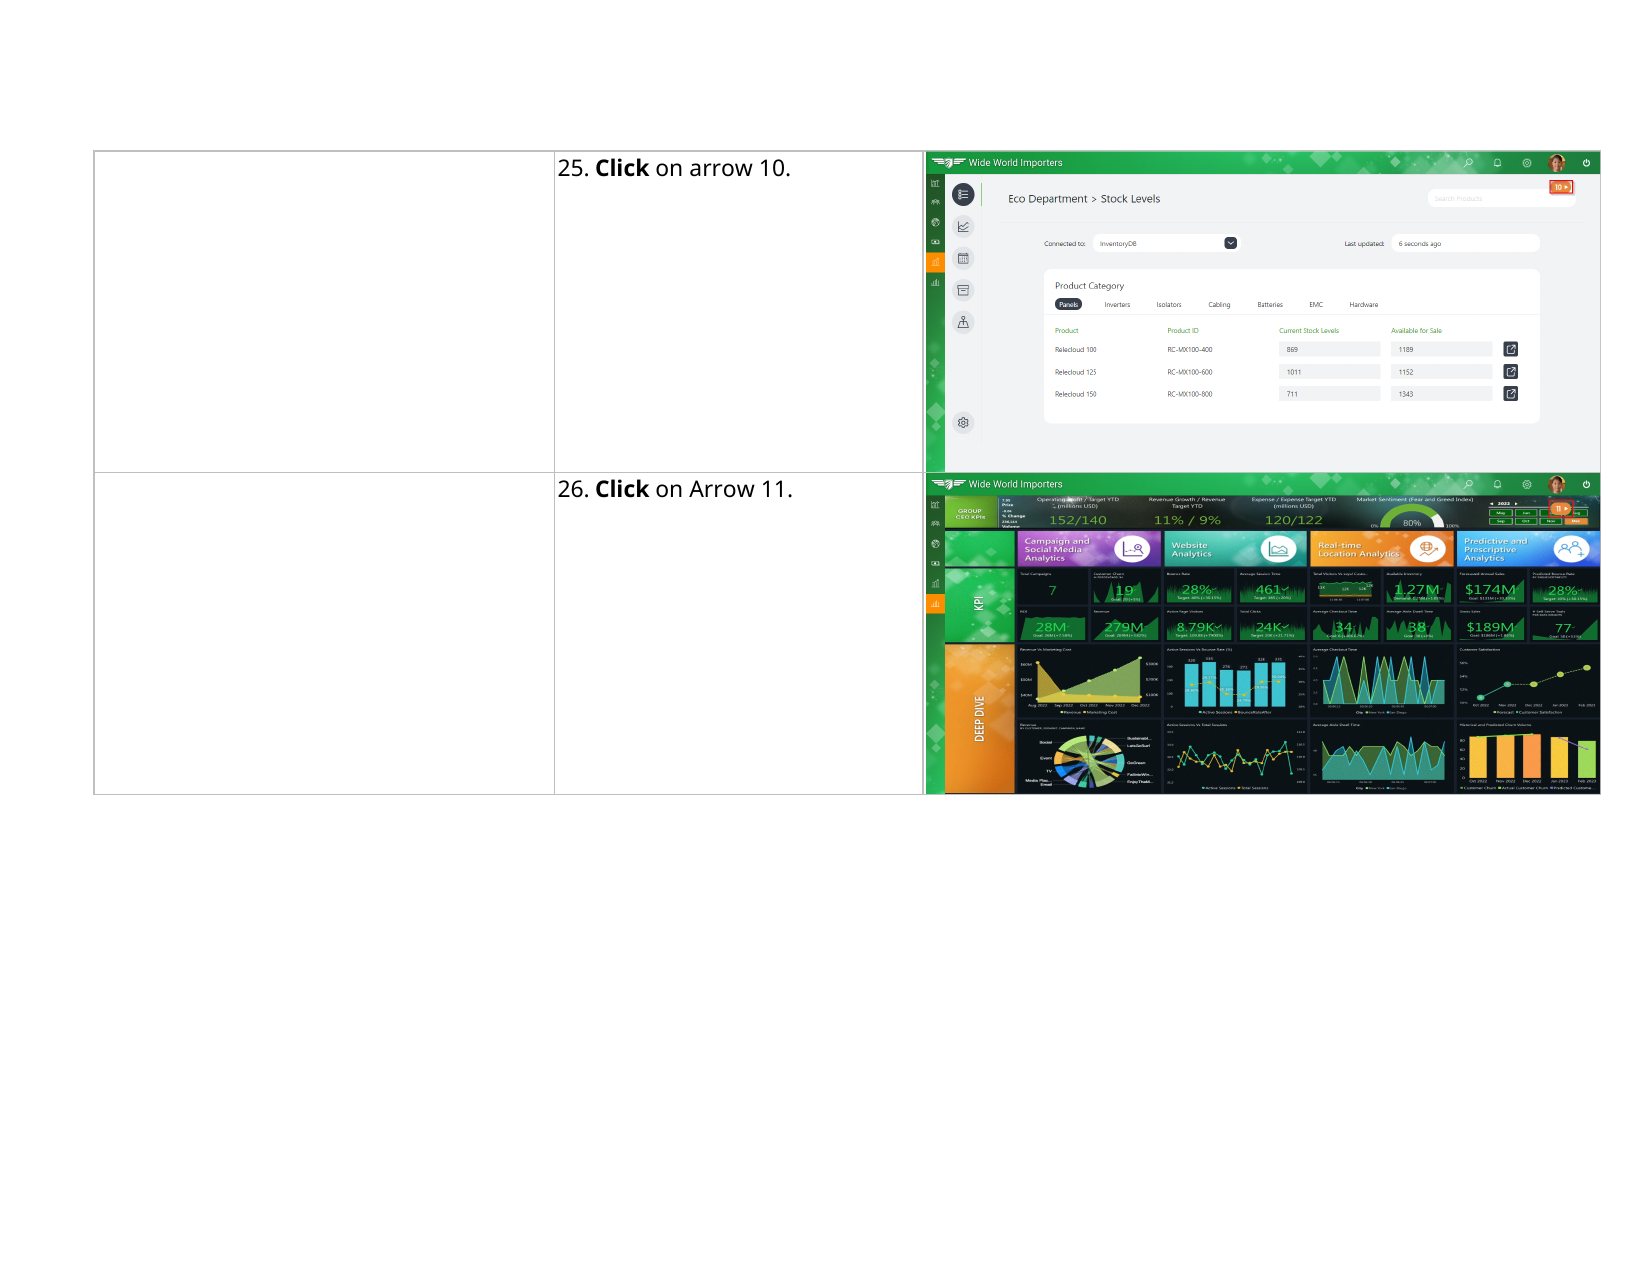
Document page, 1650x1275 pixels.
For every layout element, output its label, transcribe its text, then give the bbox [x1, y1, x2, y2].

table_cell [95, 473, 554, 793]
table_cell Click on arrow 10. [555, 152, 922, 472]
picture [926, 151, 1600, 472]
table_cell [95, 152, 554, 472]
table_cell Click on Arrow 11. [555, 473, 922, 793]
picture [926, 473, 1600, 794]
